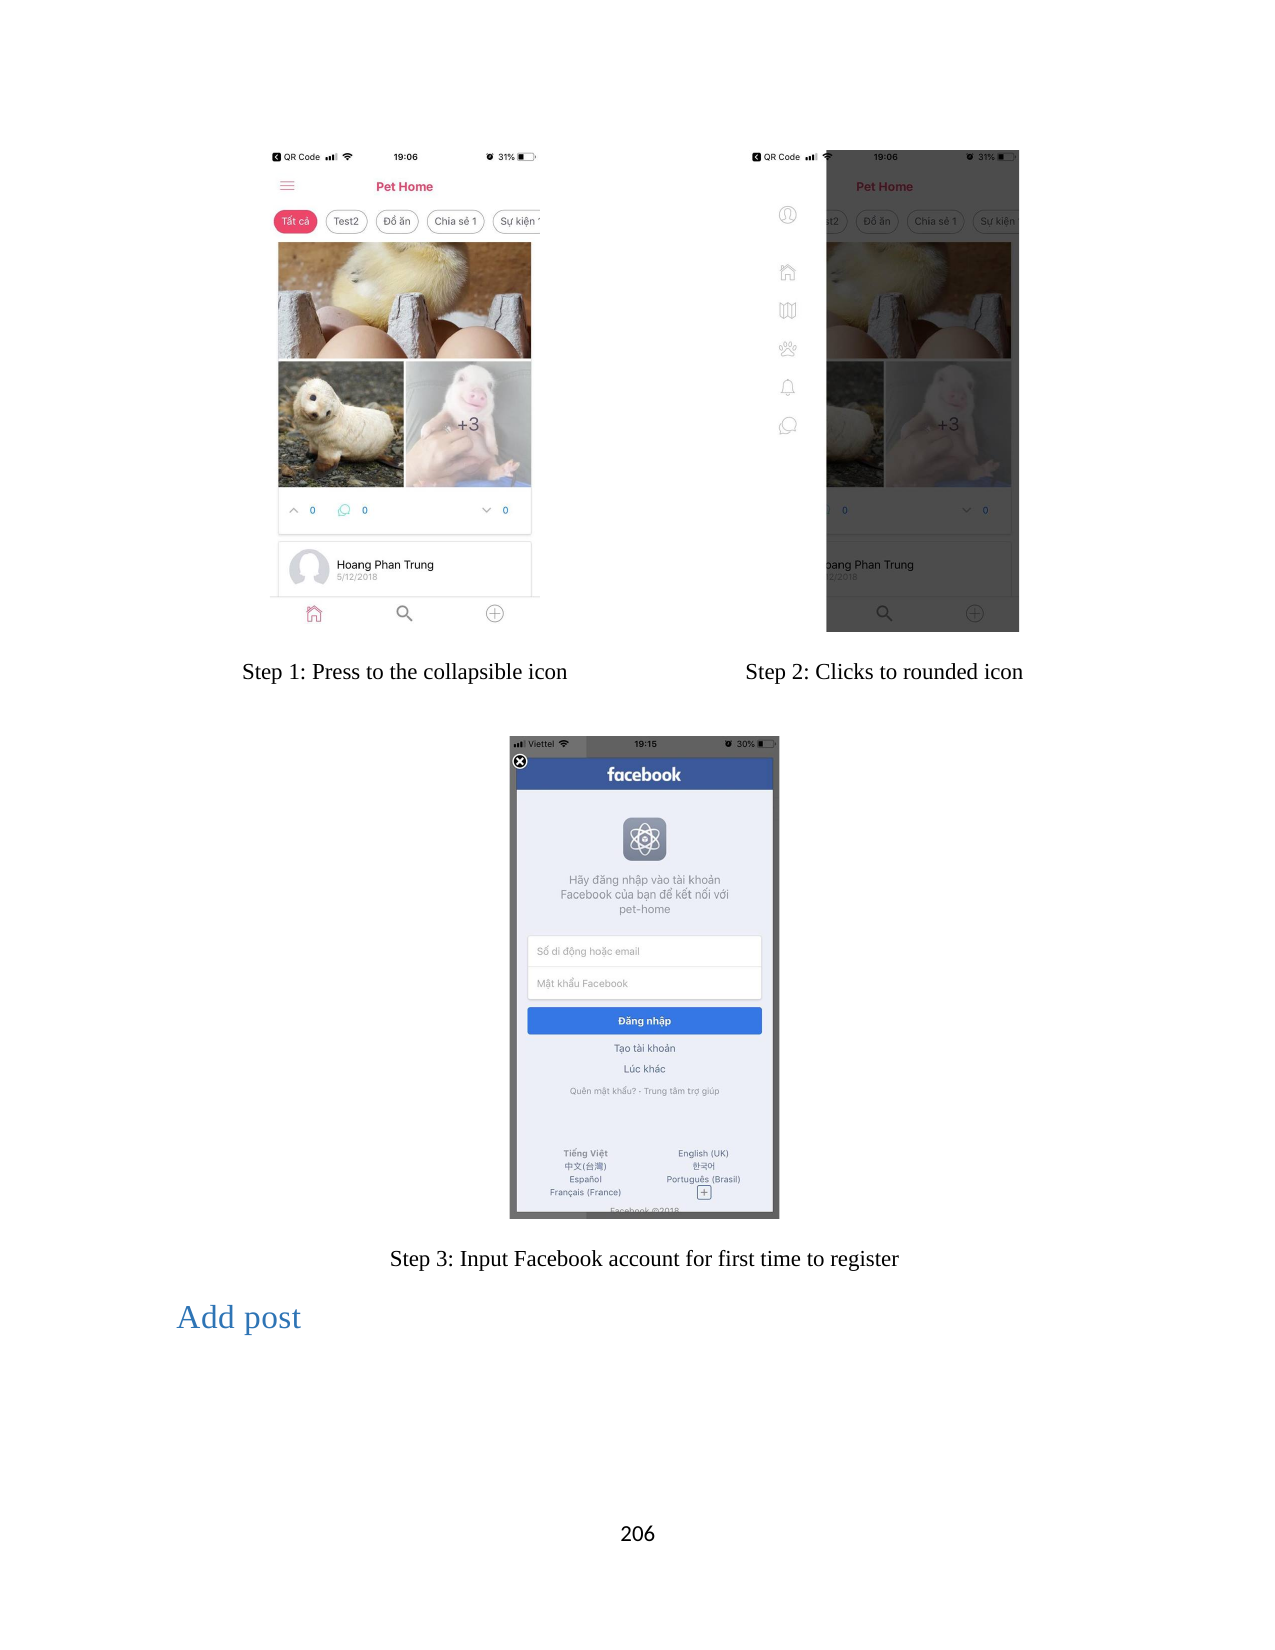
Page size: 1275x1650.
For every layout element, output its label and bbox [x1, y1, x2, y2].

picture [749, 150, 1020, 632]
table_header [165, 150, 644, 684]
picture [269, 150, 540, 632]
picture [509, 736, 780, 1219]
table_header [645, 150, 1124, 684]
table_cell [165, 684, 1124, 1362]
